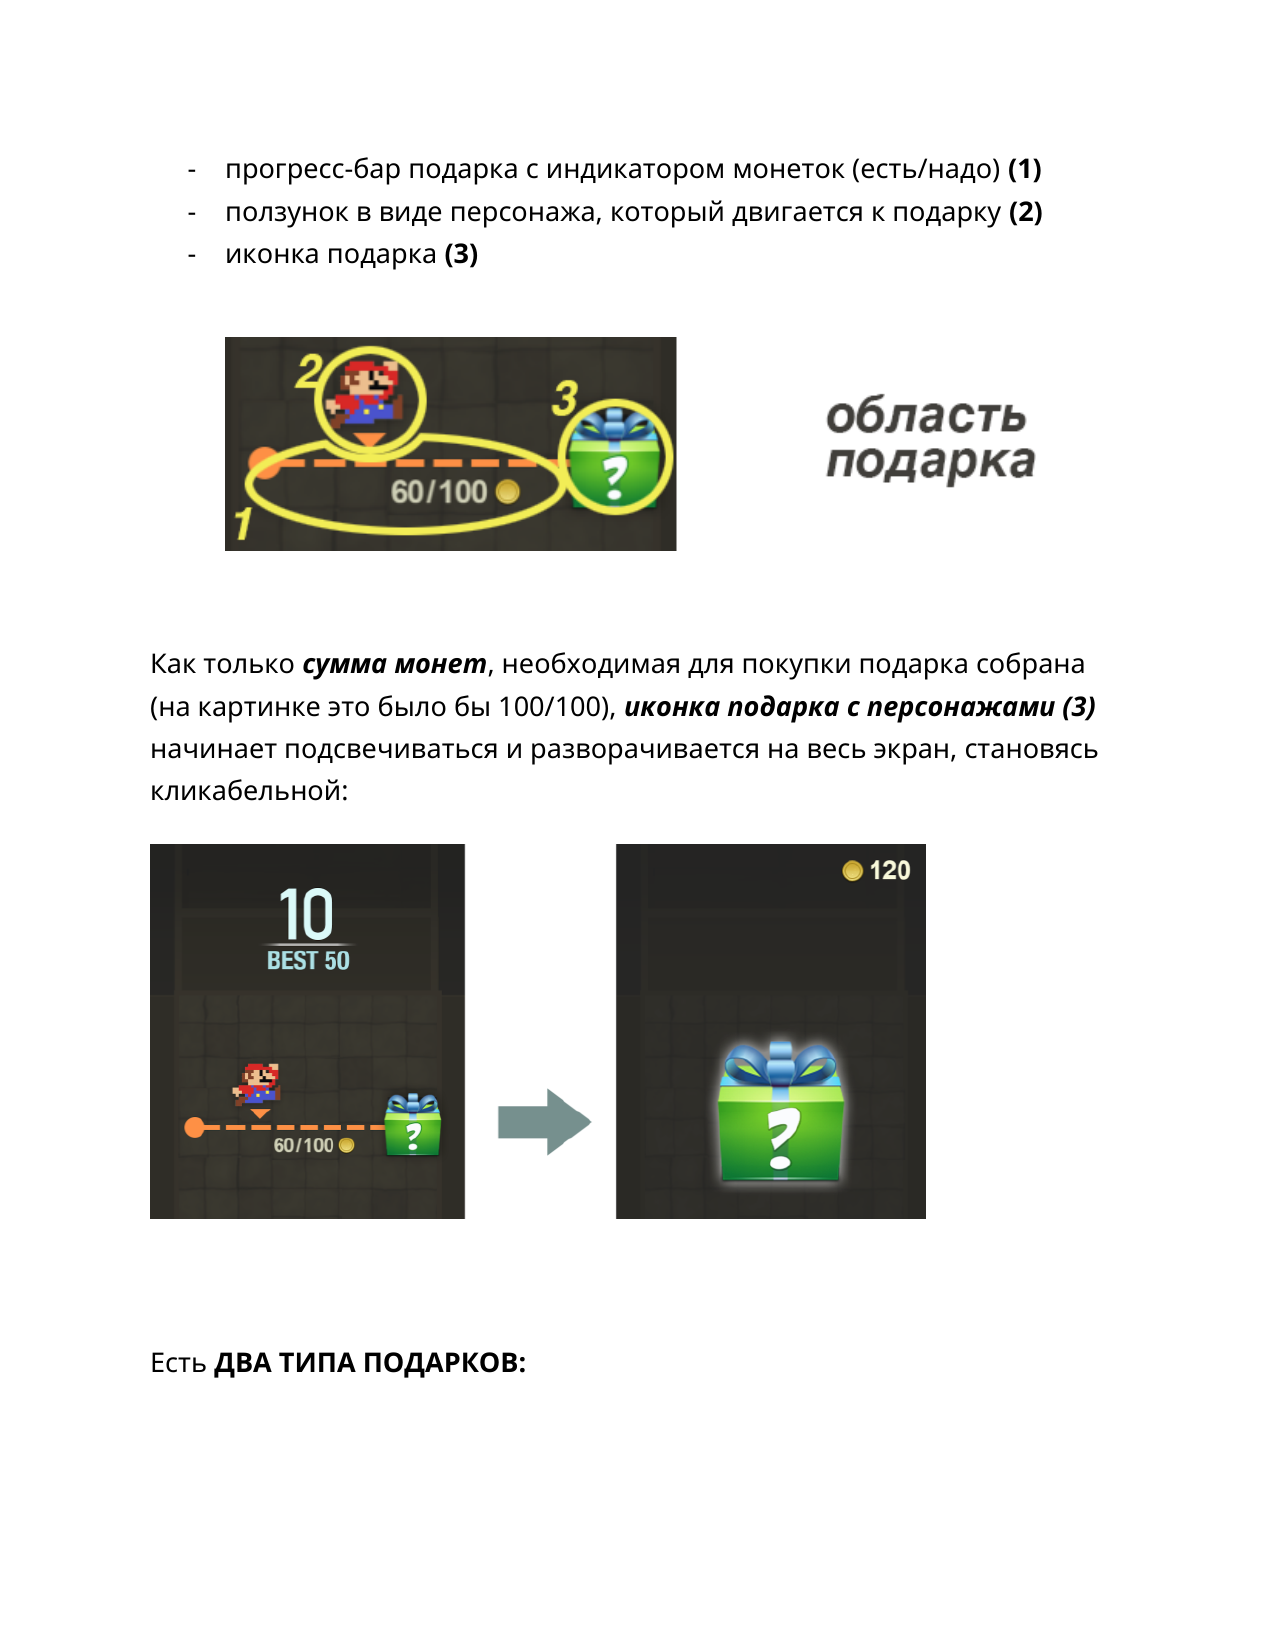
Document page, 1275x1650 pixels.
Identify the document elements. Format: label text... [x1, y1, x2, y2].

picture [225, 337, 1200, 551]
list иконка подарка (3) [187, 235, 1125, 272]
list ползунок в виде персонажа, который двигается к подарку (2) [187, 192, 1125, 229]
text Как только сумма монет, необходимая для покупки подарка собрана (на картинке это было бы 100/100), иконка подарка с персонажами (3) начинает подсвечиваться и разворачивается на весь экран, становясь кликабельной: [150, 644, 1125, 809]
picture [150, 844, 926, 1219]
list прогресс-бар подарка с индикатором монеток (есть/надо) (1) [187, 150, 1125, 187]
text Есть ДВА ТИПА ПОДАРКОВ: [150, 1343, 1125, 1380]
